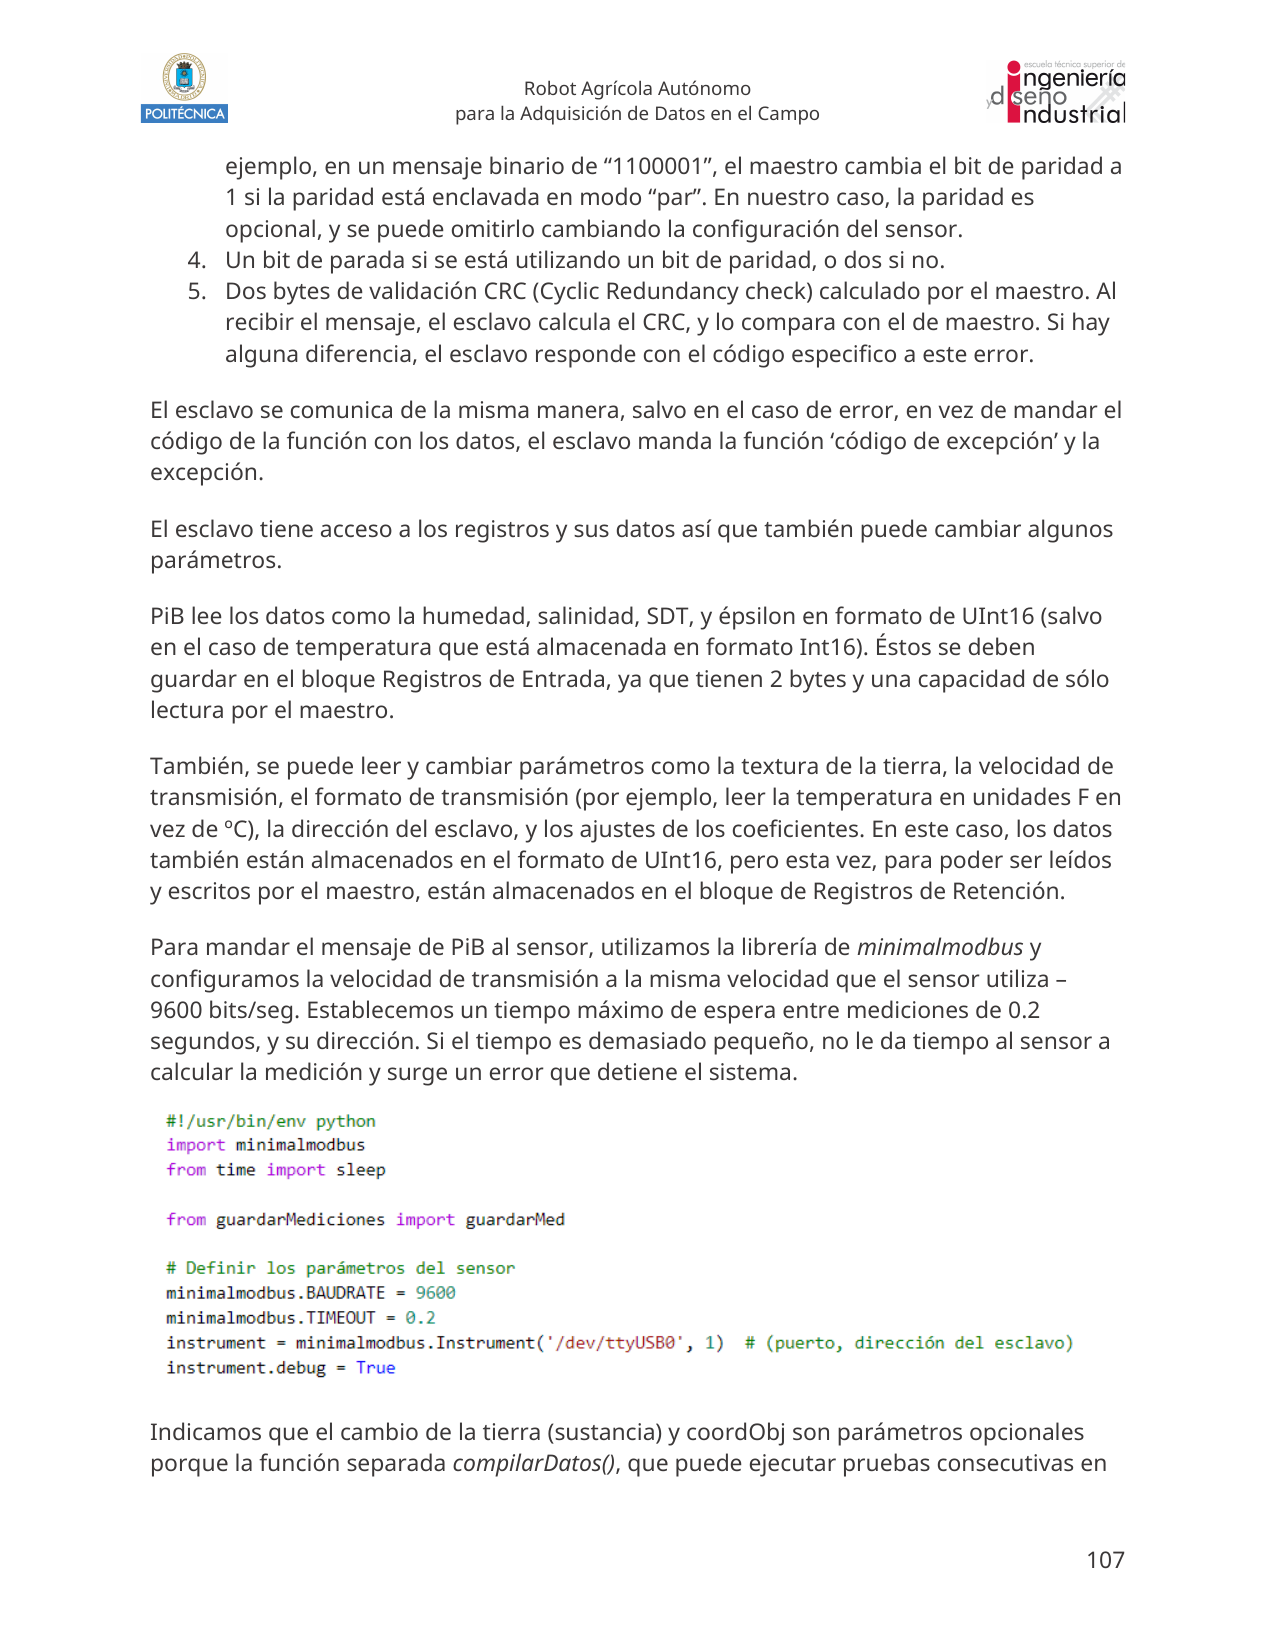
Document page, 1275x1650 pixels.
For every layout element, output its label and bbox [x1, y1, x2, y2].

picture [140, 53, 228, 123]
picture [150, 1112, 1125, 1391]
picture [986, 60, 1125, 123]
